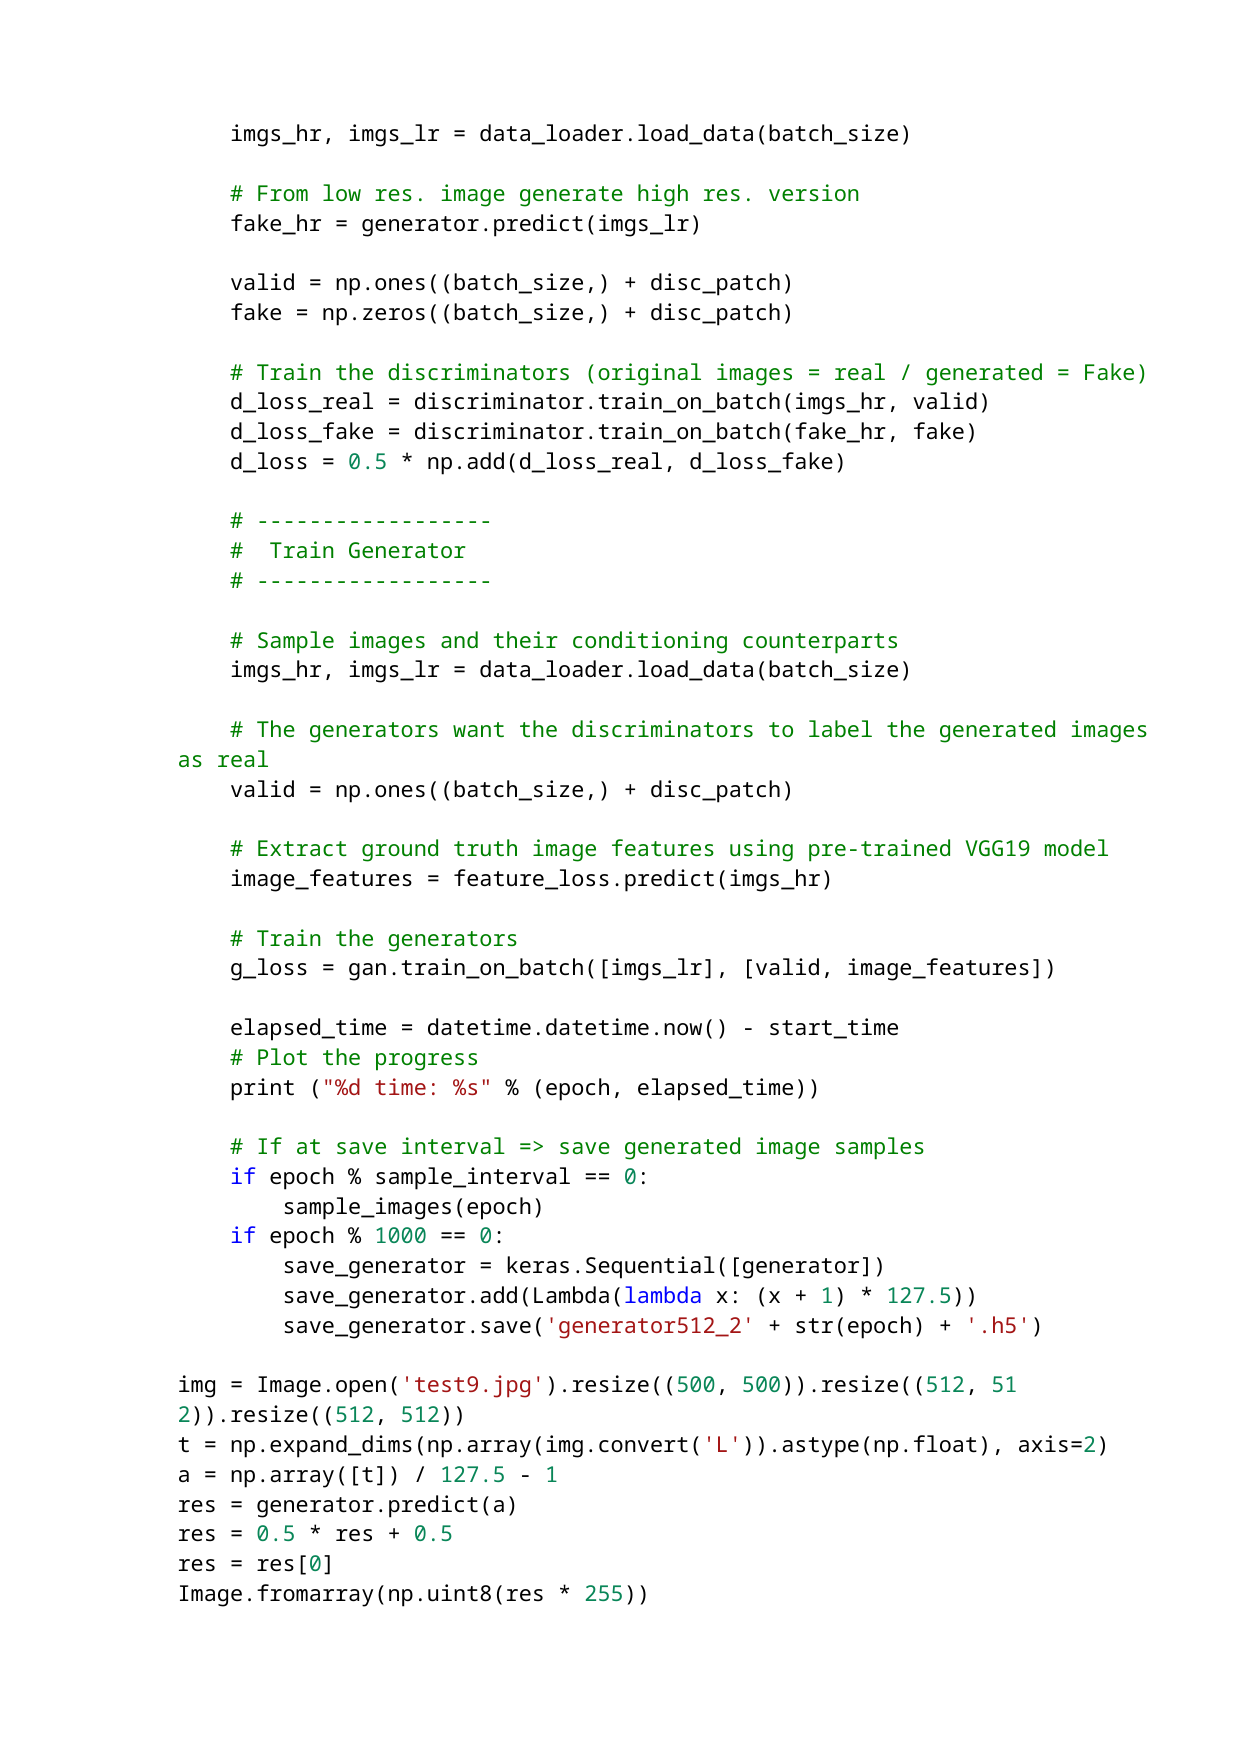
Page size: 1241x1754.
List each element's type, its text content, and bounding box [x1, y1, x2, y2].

text save_generator.save('generator512_2' + str(epoch) + '.h5') [177, 1310, 1152, 1339]
text # If at save interval => save generated image samples [177, 1131, 1152, 1161]
text # Train Generator [177, 535, 1152, 565]
text image_features = feature_loss.predict(imgs_hr) [177, 863, 1152, 893]
text img = Image.open('test9.jpg').resize((500, 500)).resize((512, 512)).resize((512, 512)) [177, 1369, 1152, 1429]
text # From low res. image generate high res. version [177, 178, 1152, 207]
text d_loss_real = discriminator.train_on_batch(imgs_hr, valid) [177, 386, 1152, 416]
text # Train the discriminators (original images = real / generated = Fake) [177, 356, 1152, 386]
text d_loss_fake = discriminator.train_on_batch(fake_hr, fake) [177, 416, 1152, 446]
text sample_images(epoch) [177, 1191, 1152, 1220]
text fake = np.zeros((batch_size,) + disc_patch) [177, 297, 1152, 327]
text valid = np.ones((batch_size,) + disc_patch) [177, 267, 1152, 297]
text a = np.array([t]) / 127.5 - 1 [177, 1459, 1152, 1488]
text # ------------------ [177, 505, 1152, 535]
text res = 0.5 * res + 0.5 [177, 1518, 1152, 1548]
text if epoch % sample_interval == 0: [177, 1161, 1152, 1191]
text valid = np.ones((batch_size,) + disc_patch) [177, 773, 1152, 803]
text fake_hr = generator.predict(imgs_lr) [177, 207, 1152, 237]
text t = np.expand_dims(np.array(img.convert('L')).astype(np.float), axis=2) [177, 1429, 1152, 1459]
text # Sample images and their conditioning counterparts [177, 624, 1152, 654]
text # Train the generators [177, 922, 1152, 952]
text print ("%d time: %s" % (epoch, elapsed_time)) [177, 1071, 1152, 1101]
text # ------------------ [177, 565, 1152, 595]
text imgs_hr, imgs_lr = data_loader.load_data(batch_size) [177, 118, 1152, 148]
text res = res[0] [177, 1548, 1152, 1578]
text imgs_hr, imgs_lr = data_loader.load_data(batch_size) [177, 654, 1152, 684]
text g_loss = gan.train_on_batch([imgs_lr], [valid, image_features]) [177, 952, 1152, 982]
text Image.fromarray(np.uint8(res * 255)) [177, 1578, 1152, 1608]
text # Extract ground truth image features using pre-trained VGG19 model [177, 833, 1152, 863]
text save_generator = keras.Sequential([generator]) [177, 1250, 1152, 1280]
text elapsed_time = datetime.datetime.now() - start_time [177, 1012, 1152, 1042]
text if epoch % 1000 == 0: [177, 1220, 1152, 1250]
text # Plot the progress [177, 1042, 1152, 1071]
text # The generators want the discriminators to label the generated images as real [177, 714, 1152, 773]
text res = generator.predict(a) [177, 1488, 1152, 1518]
text d_loss = 0.5 * np.add(d_loss_real, d_loss_fake) [177, 446, 1152, 476]
text save_generator.add(Lambda(lambda x: (x + 1) * 127.5)) [177, 1280, 1152, 1310]
